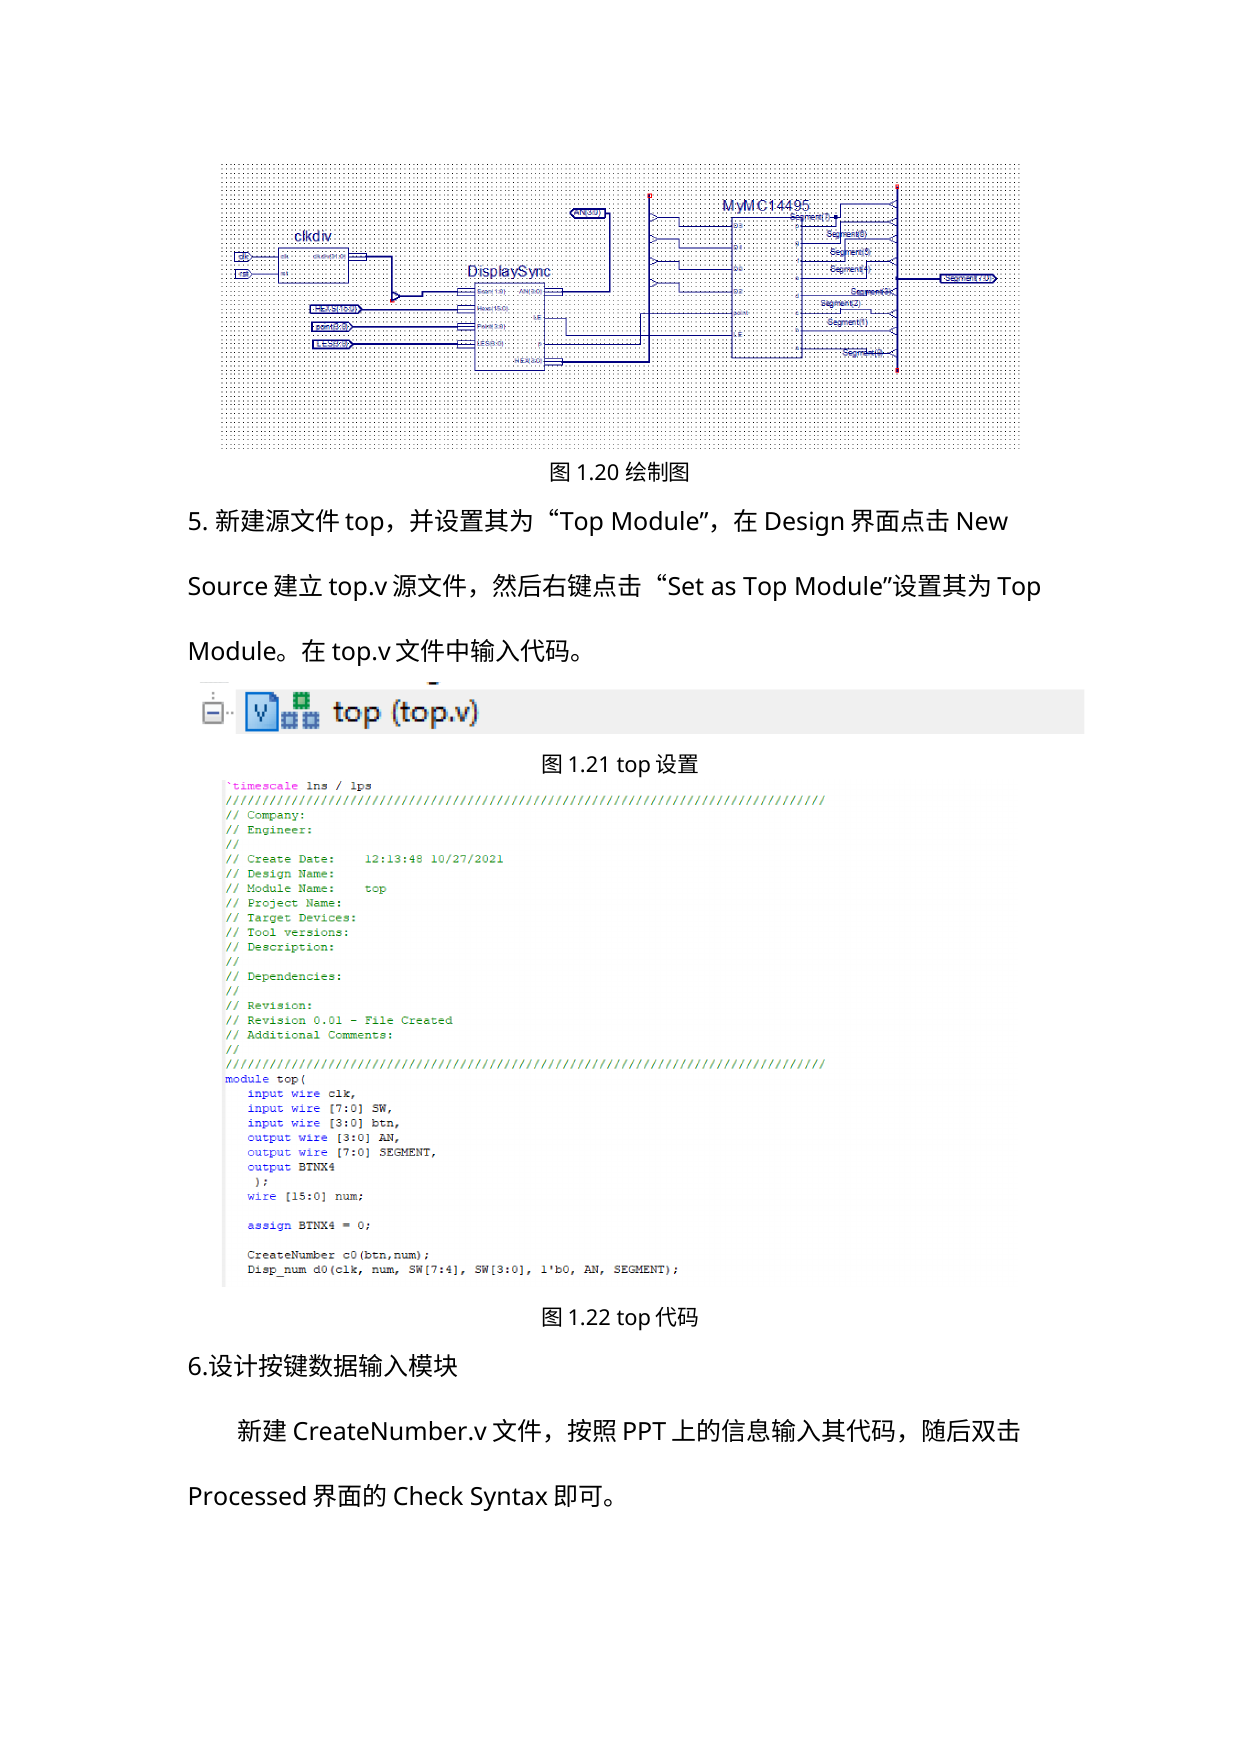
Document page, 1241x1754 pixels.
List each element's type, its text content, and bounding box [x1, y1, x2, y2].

text 图1.20 绘制图 [187, 454, 1053, 487]
text 图1.22 top代码 [187, 1299, 1053, 1332]
text 6.设计按键数据输入模块 [187, 1332, 1053, 1397]
picture [221, 779, 1019, 1287]
text 5. 新建源文件top，并设置其为“Top Module”，在Design界面点击New Source建立top.v源文件，然后右键点击“Set as Top Module”设置其为Top Module。在top.v文件中输入代码。 [187, 487, 1053, 682]
picture [220, 162, 1020, 449]
picture [187, 682, 1085, 734]
text 图1.21 top设置 [187, 747, 1053, 779]
text 新建CreateNumber.v文件，按照PPT上的信息输入其代码，随后双击Processed界面的Check Syntax即可。 [187, 1397, 1053, 1527]
